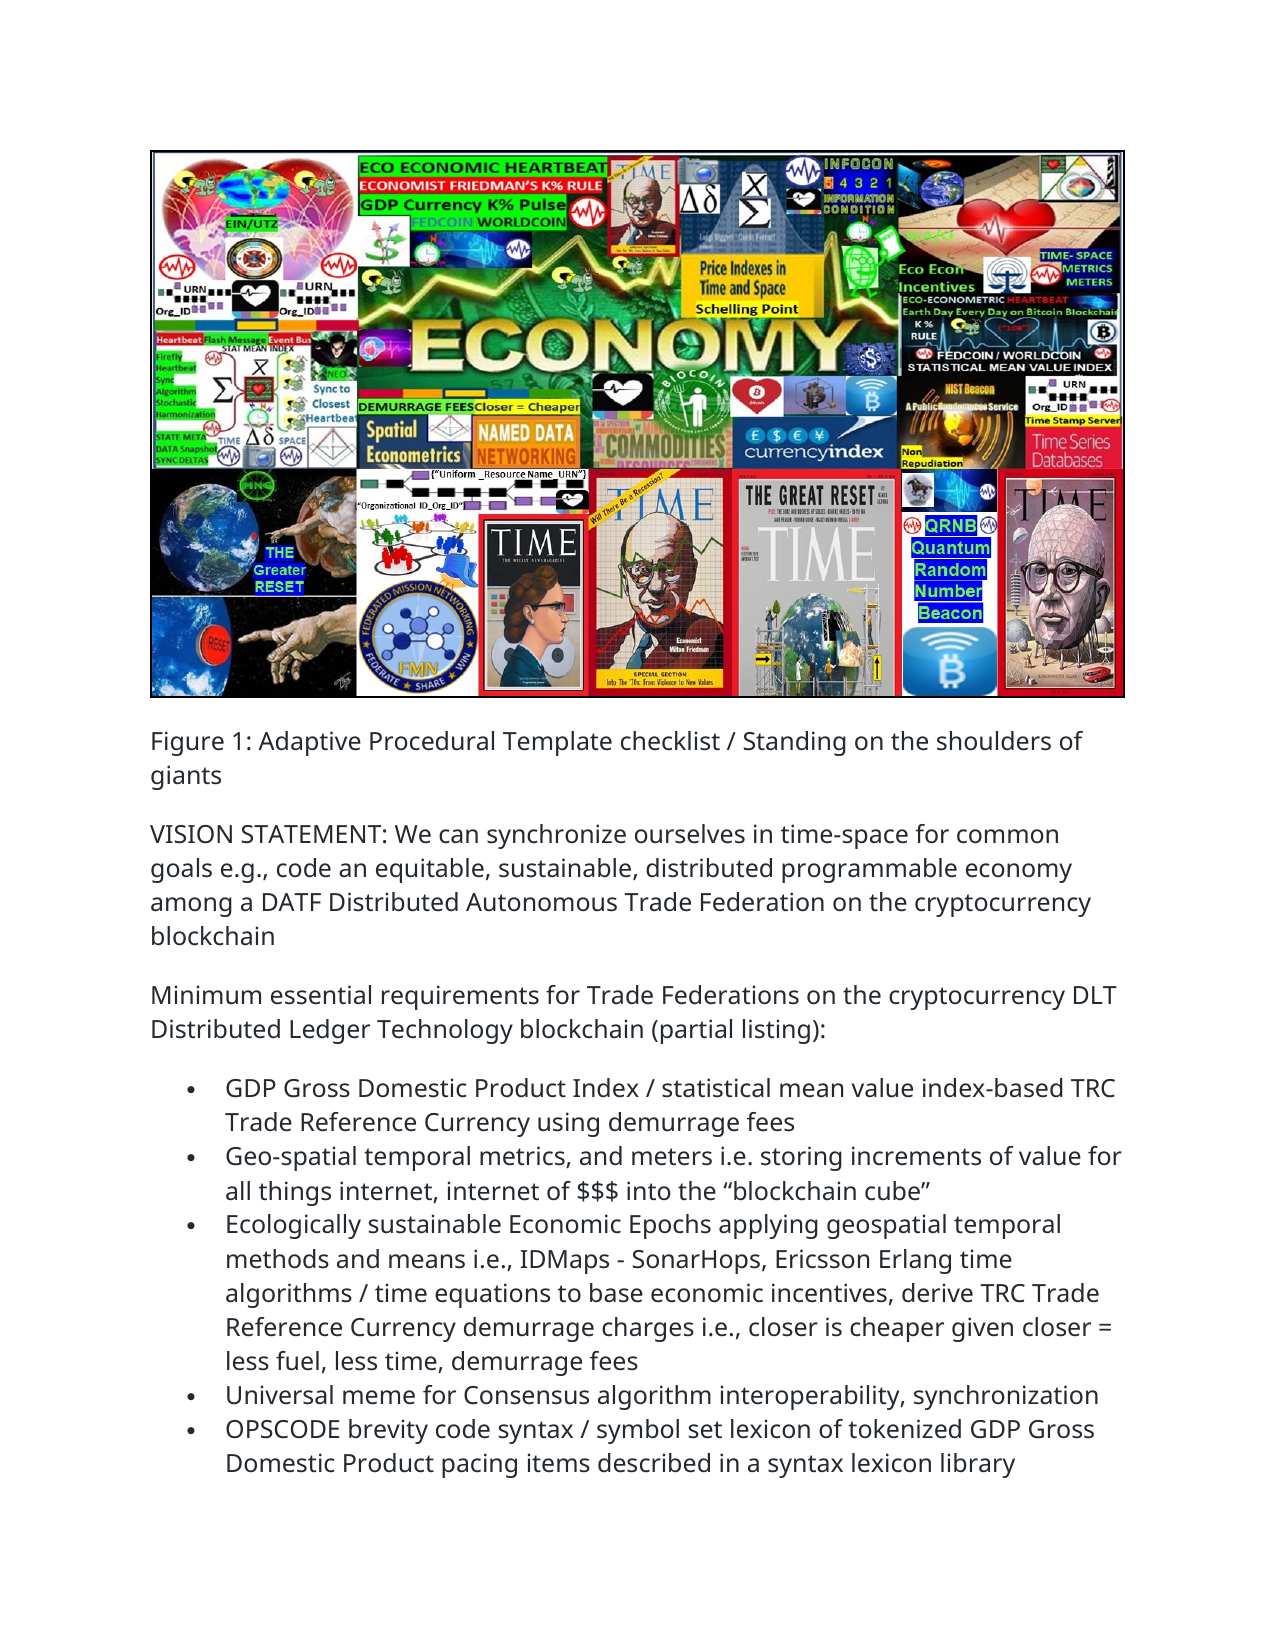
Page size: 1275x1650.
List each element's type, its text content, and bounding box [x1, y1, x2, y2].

list Universal meme for Consensus algorithm interoperability, synchronization [187, 1377, 1125, 1412]
list Ecologically sustainable Economic Epochs applying geospatial temporal methods and means i.e., IDMaps - SonarHops, Ericsson Erlang time algorithms / time equations to base economic incentives, derive TRC Trade Reference Currency demurrage charges i.e., closer is cheaper given closer = less fuel, less time, demurrage fees [187, 1207, 1125, 1377]
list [187, 1412, 1125, 1480]
list Geo-spatial temporal metrics, and meters i.e. storing increments of value for all things internet, internet of $$$ into the “blockchain cube” [187, 1139, 1125, 1207]
list GDP Gross Domestic Product Index / statistical mean value index-based TRC Trade Reference Currency using demurrage fees [187, 1071, 1125, 1139]
text Minimum essential requirements for Trade Federations on the cryptocurrency DLT Distributed Ledger Technology blockchain (partial listing): [150, 978, 1125, 1046]
picture [152, 152, 1123, 696]
text Figure 1: Adaptive Procedural Template checklist / Standing on the shoulders of giants [150, 723, 1125, 792]
text VISION STATEMENT: We can synchronize ourselves in time-space for common goals e.g., code an equitable, sustainable, distributed programmable economy among a DATF Distributed Autonomous Trade Federation on the cryptocurrency blockchain [150, 817, 1125, 953]
